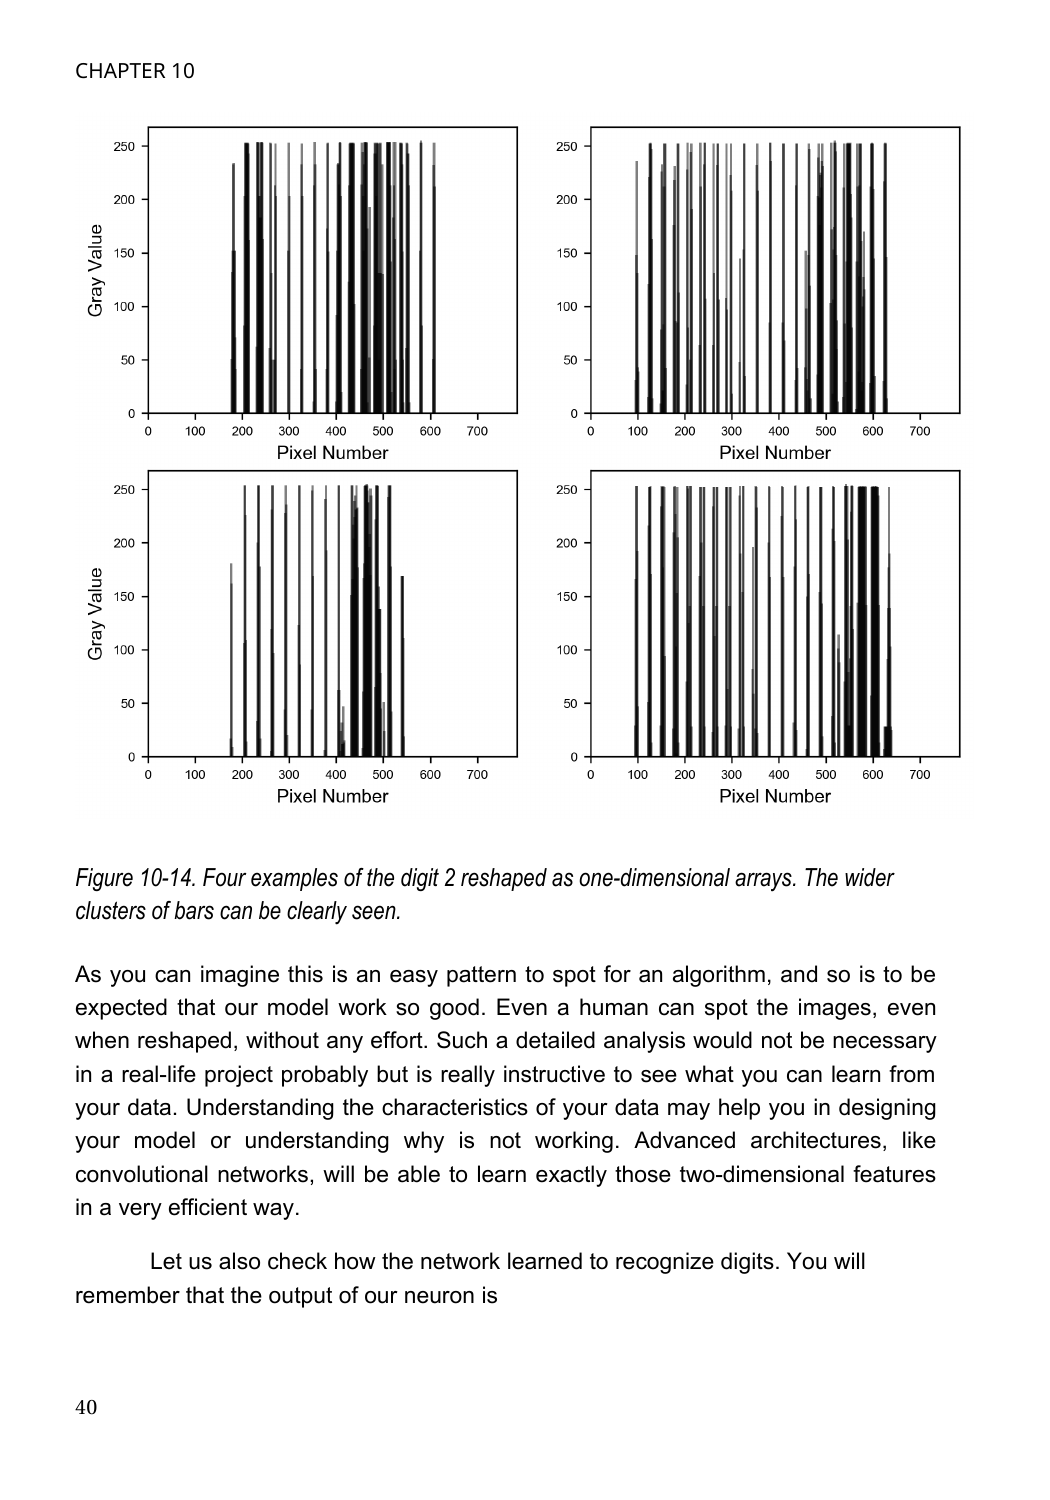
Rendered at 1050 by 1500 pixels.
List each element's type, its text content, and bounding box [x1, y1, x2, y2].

picture [75, 112, 974, 819]
text Figure 10-14. Four examples of the digit 2 reshaped as one-dimensional arrays. The wider clusters of bars can be clearly seen. [75, 863, 937, 924]
text As you can imagine this is an easy pattern to spot for an algorithm, and so is to be expected that our model work so good. Even a human can spot the images, even when reshaped, without any effort. Such a detailed analysis would not be necessary in a real-life project probably but is really instructive to see what you can learn from your data. Understanding the characteristics of your data may help you in designing your model or understanding why is not working. Advanced architectures, like convolutional networks, will be able to learn exactly those two-dimensional features in a very efficient way. [75, 954, 937, 1221]
text Let us also check how the network learned to recognize digits. You will remember that the output of our neuron is [75, 1241, 937, 1308]
